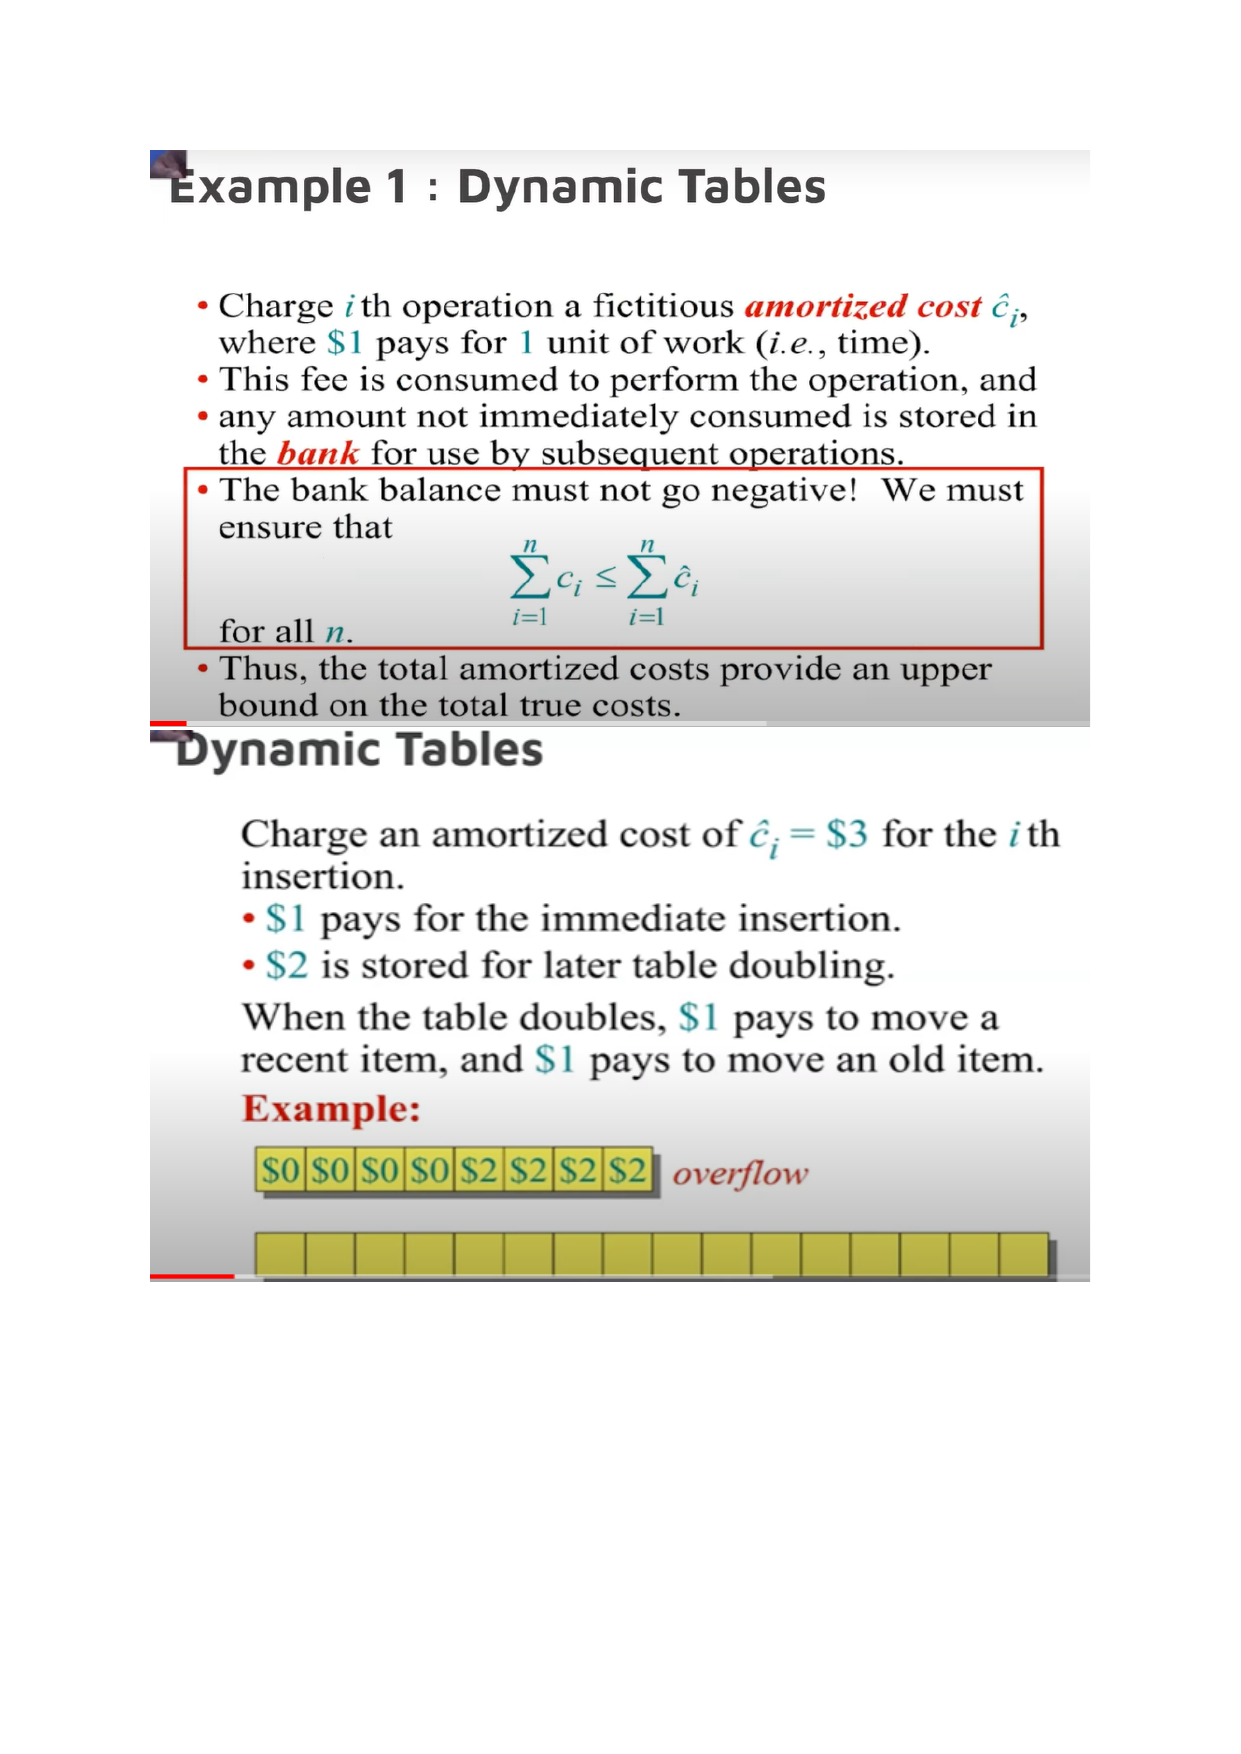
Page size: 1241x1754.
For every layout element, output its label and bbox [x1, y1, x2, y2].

picture [150, 730, 1091, 1282]
picture [150, 150, 1091, 727]
